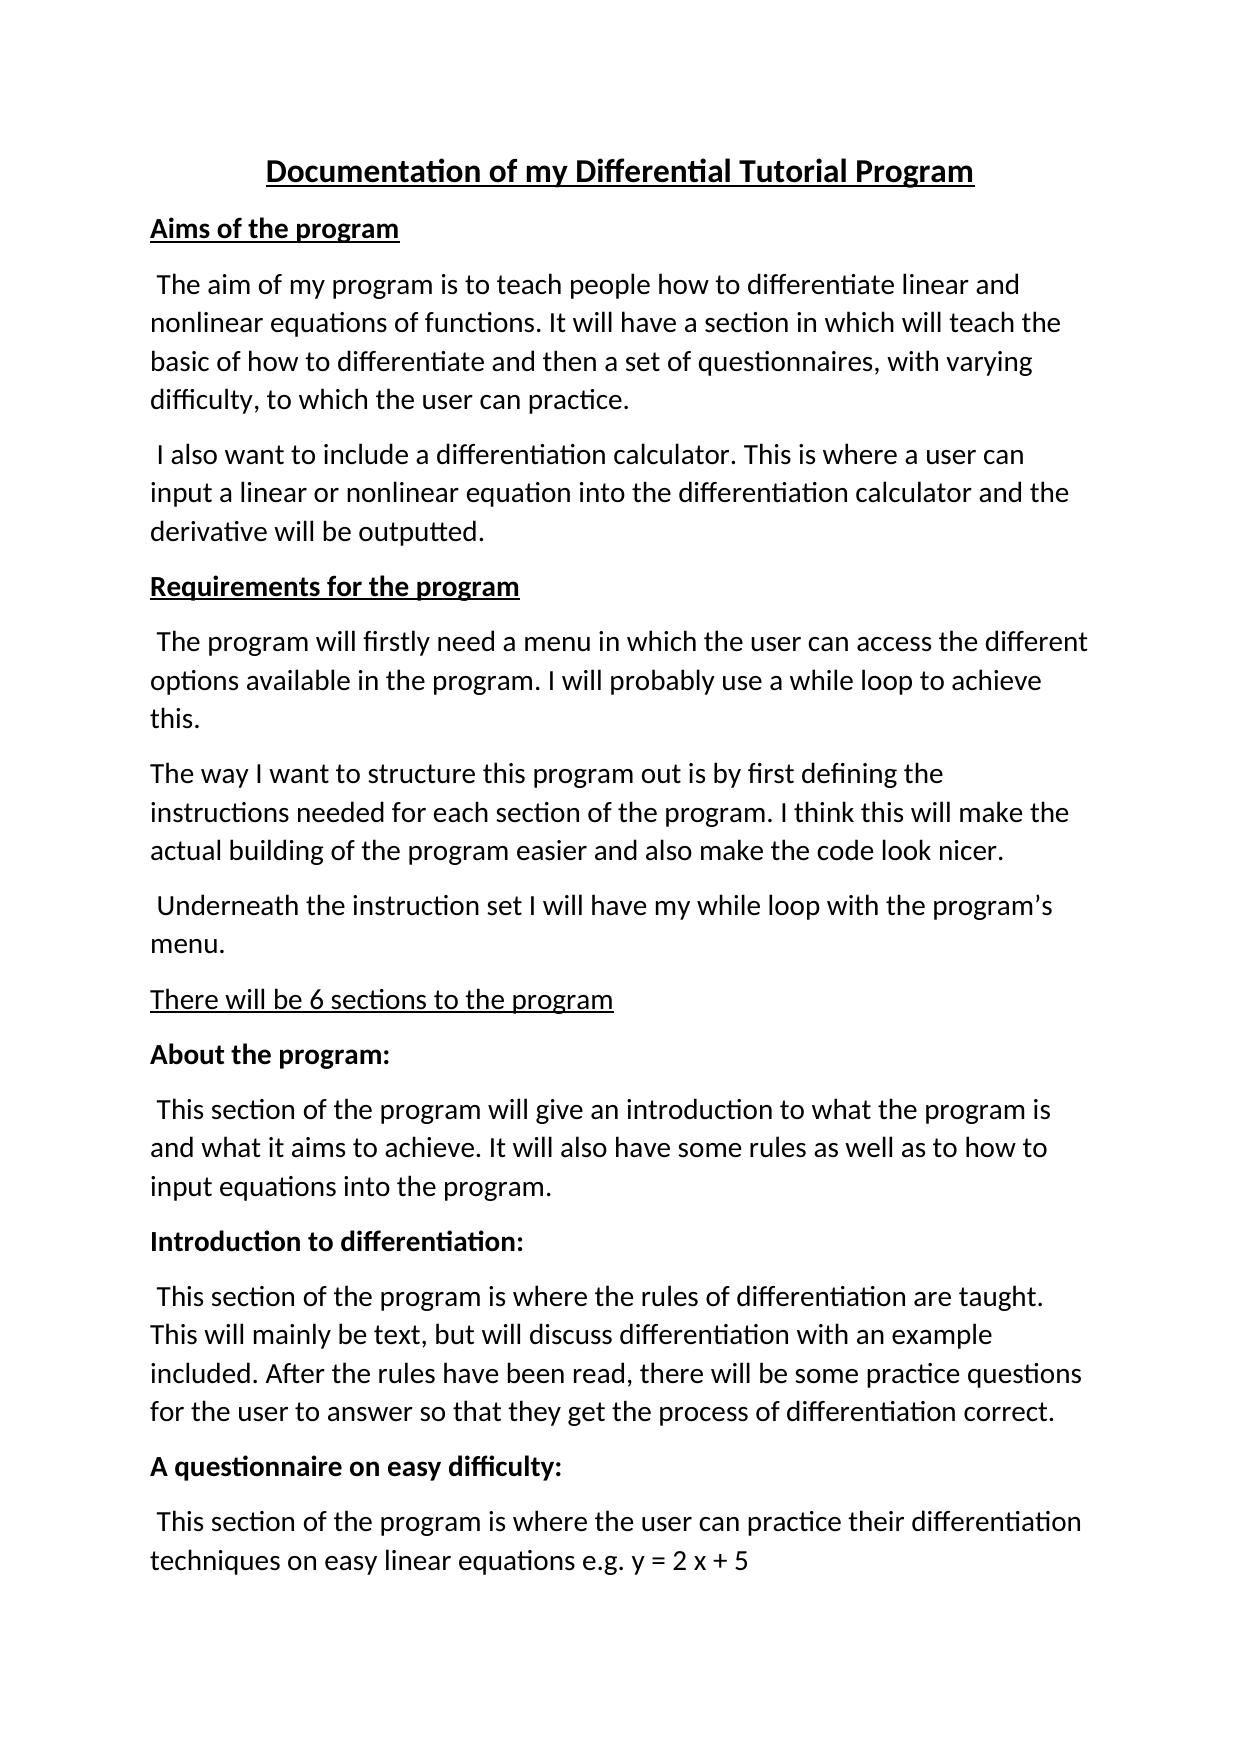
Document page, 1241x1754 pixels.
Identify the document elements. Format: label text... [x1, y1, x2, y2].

text Aims of the program [150, 211, 1090, 246]
text There will be 6 sections to the program [150, 981, 1090, 1016]
text This section of the program is where the user can practice their differentiation techniques on easy linear equations e.g. y = 2 x + 5 [150, 1503, 1090, 1578]
text The way I want to structure this program out is by first defining the instructions needed for each section of the program. I think this will make the actual building of the program easier and also make the code look nicer. [150, 755, 1090, 868]
text The program will firstly need a menu in which the user can access the different options available in the program. I will probably use a while loop to achieve this. [150, 623, 1090, 736]
text Introduction to differentiation: [150, 1223, 1090, 1258]
text Documentation of my Differential Tutorial Program [150, 150, 1090, 191]
text This section of the program is where the rules of differentiation are taught. This will mainly be text, but will discuss differentiation with an example included. After the rules have been read, there will be some practice questions for the user to answer so that they get the process of differentiation correct. [150, 1278, 1090, 1429]
text This section of the program will give an introduction to what the program is and what it aims to achieve. It will also have some rules as well as to how to input equations into the program. [150, 1091, 1090, 1203]
text Requirements for the program [150, 568, 1090, 604]
text A questionnaire on easy difficulty: [150, 1448, 1090, 1484]
text Underneath the instruction set I will have my while loop with the program’s menu. [150, 887, 1090, 961]
text About the program: [150, 1036, 1090, 1071]
text I also want to include a differentiation calculator. This is where a user can input a linear or nonlinear equation into the differentiation calculator and the derivative will be outputted. [150, 436, 1090, 549]
text The aim of my program is to teach people how to differentiate linear and nonlinear equations of functions. It will have a section in which will teach the basic of how to differentiate and then a set of questionnaires, with varying difficulty, to which the user can practice. [150, 266, 1090, 417]
